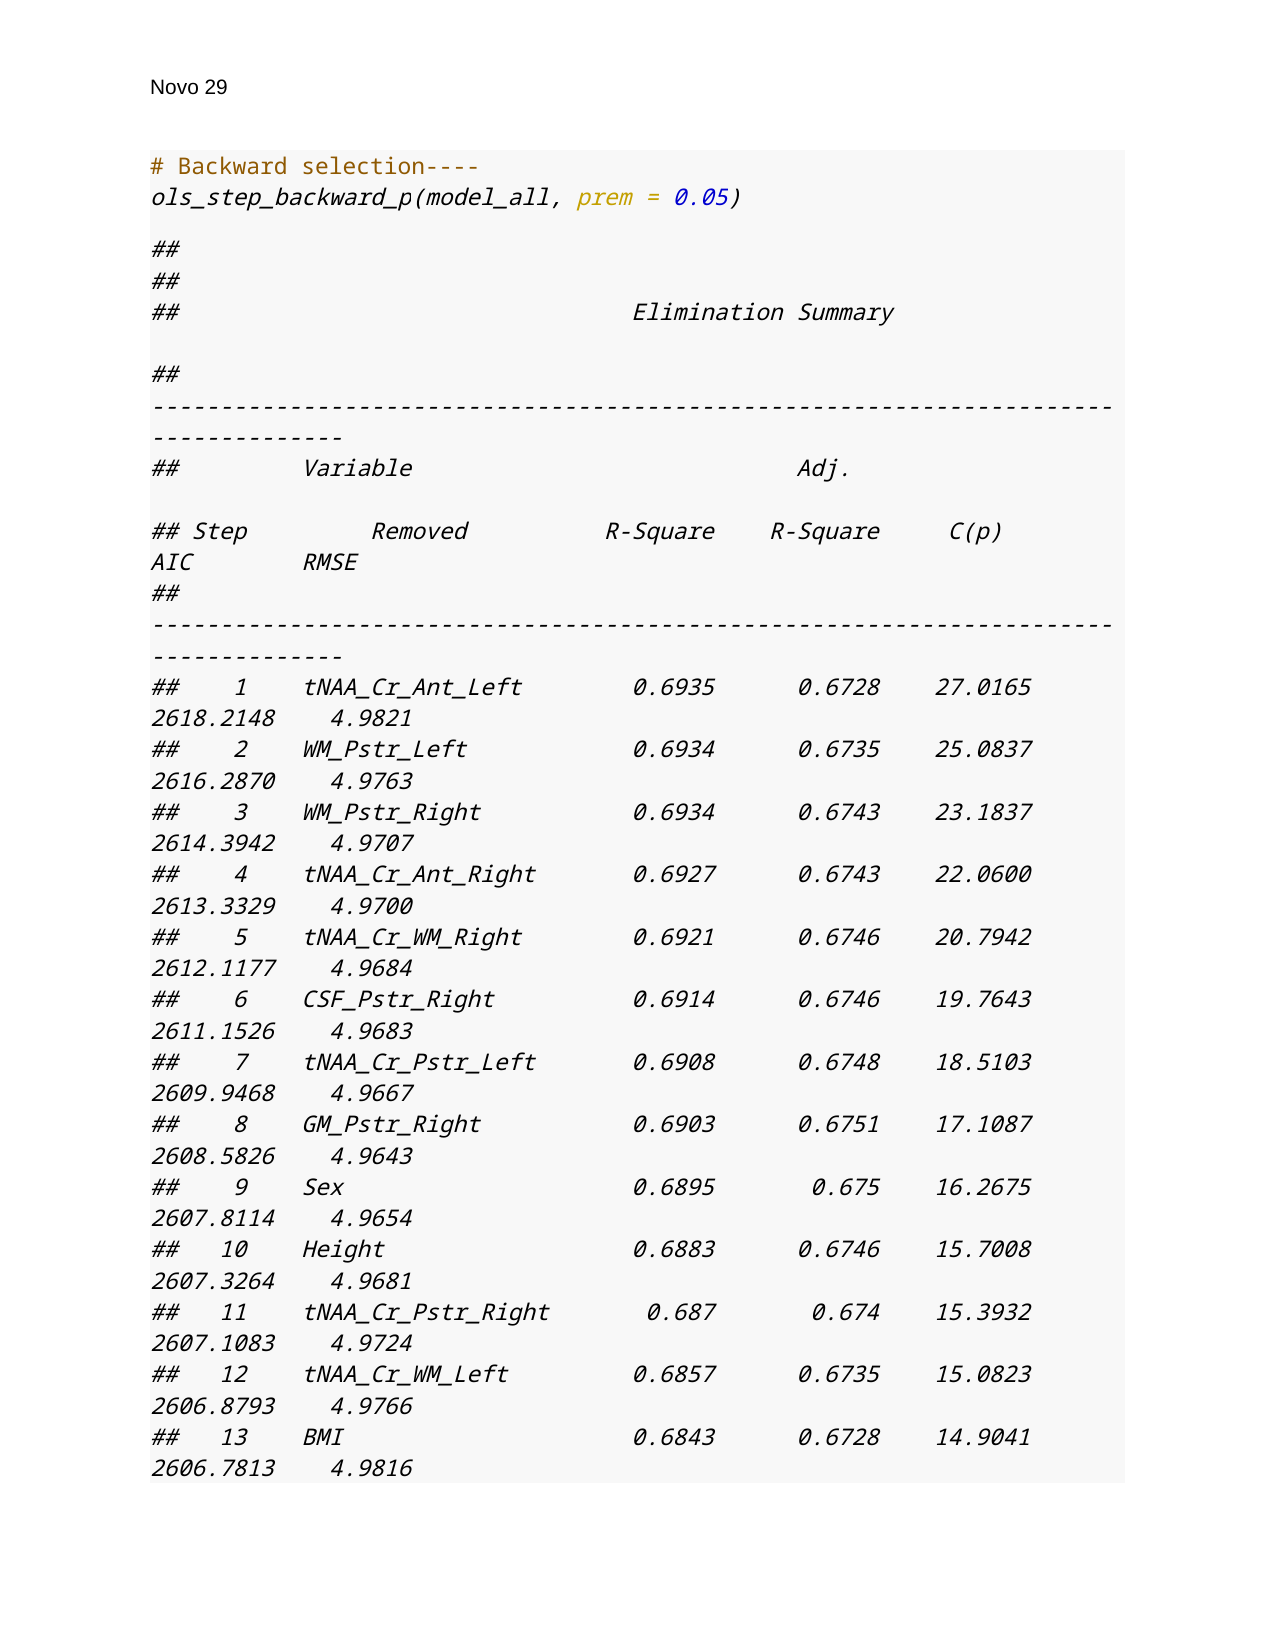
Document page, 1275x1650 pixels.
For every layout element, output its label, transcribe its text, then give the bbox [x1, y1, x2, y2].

text # Backward selection---- ols_step_backward_p(model_all, prem = 0.05) [480, 150, 1125, 212]
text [150, 233, 1125, 1483]
